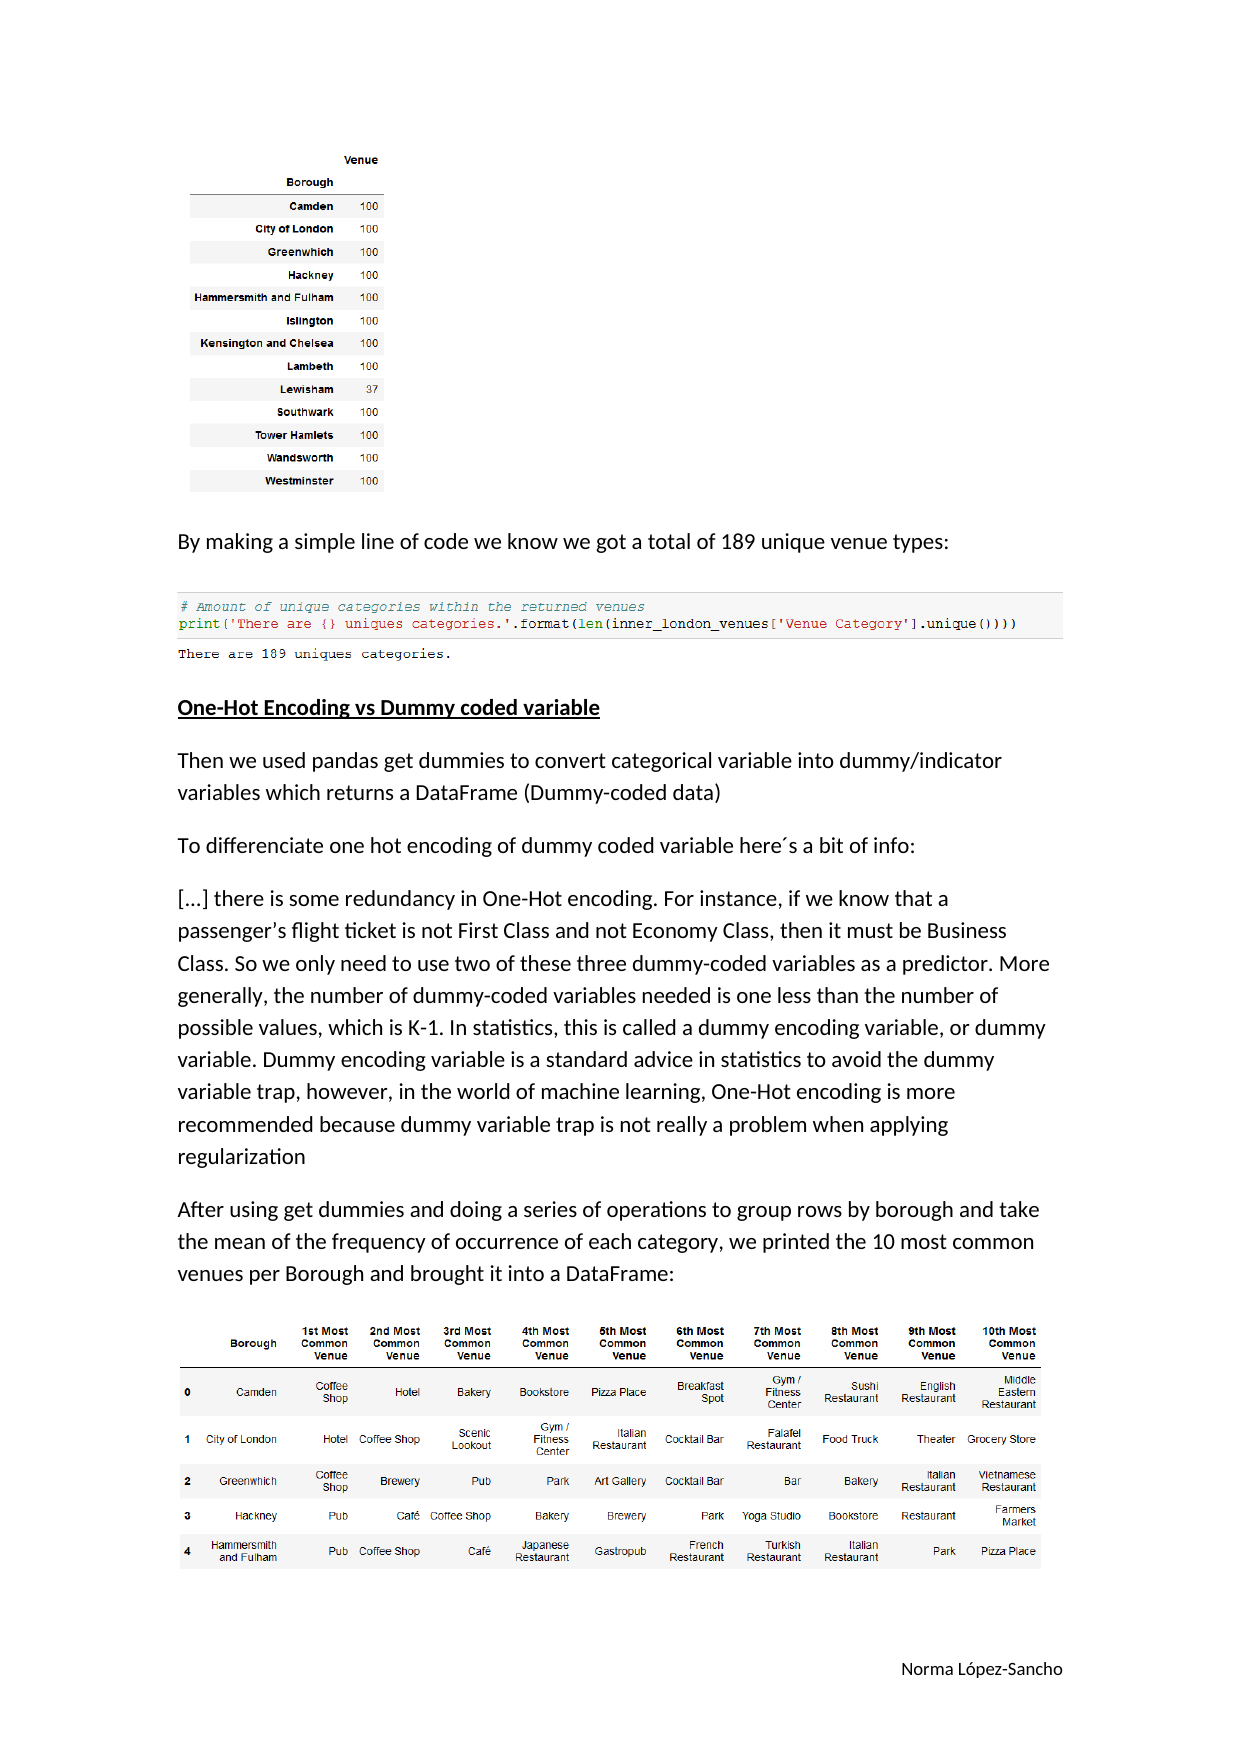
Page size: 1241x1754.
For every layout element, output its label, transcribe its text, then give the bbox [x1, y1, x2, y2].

picture [177, 1312, 1063, 1587]
picture [177, 580, 1063, 669]
text [...] there is some redundancy in One-Hot encoding. For instance, if we know that a passenger’s flight ticket is not First Class and not Economy Class, then it must be Business Class. So we only need to use two of these three dummy-coded variables as a predictor. More generally, the number of dummy-coded variables needed is one less than the number of possible values, which is K-1. In statistics, this is called a dummy encoding variable, or dummy variable. Dummy encoding variable is a standard advice in statistics to avoid the dummy variable trap, however, in the world of machine learning, One-Hot encoding is more recommended because dummy variable trap is not really a problem when applying regularization [177, 884, 1063, 1170]
text By making a simple line of code we know we got a total of 189 unique venue types: [177, 527, 1063, 555]
text One-Hot Encoding vs Dummy coded variable [177, 693, 1063, 721]
text To differenciate one hot encoding of dummy coded variable here´s a bit of info: [177, 831, 1063, 859]
text Then we used pandas get dummies to convert categorical variable into dummy/indicator variables which returns a DataFrame (Dummy-coded data) [177, 746, 1063, 806]
picture [177, 147, 466, 502]
text After using get dummies and doing a series of operations to group rows by borough and take the mean of the frequency of occurrence of each category, we printed the 10 most common venues per Borough and brought it into a DataFrame: [177, 1195, 1063, 1287]
